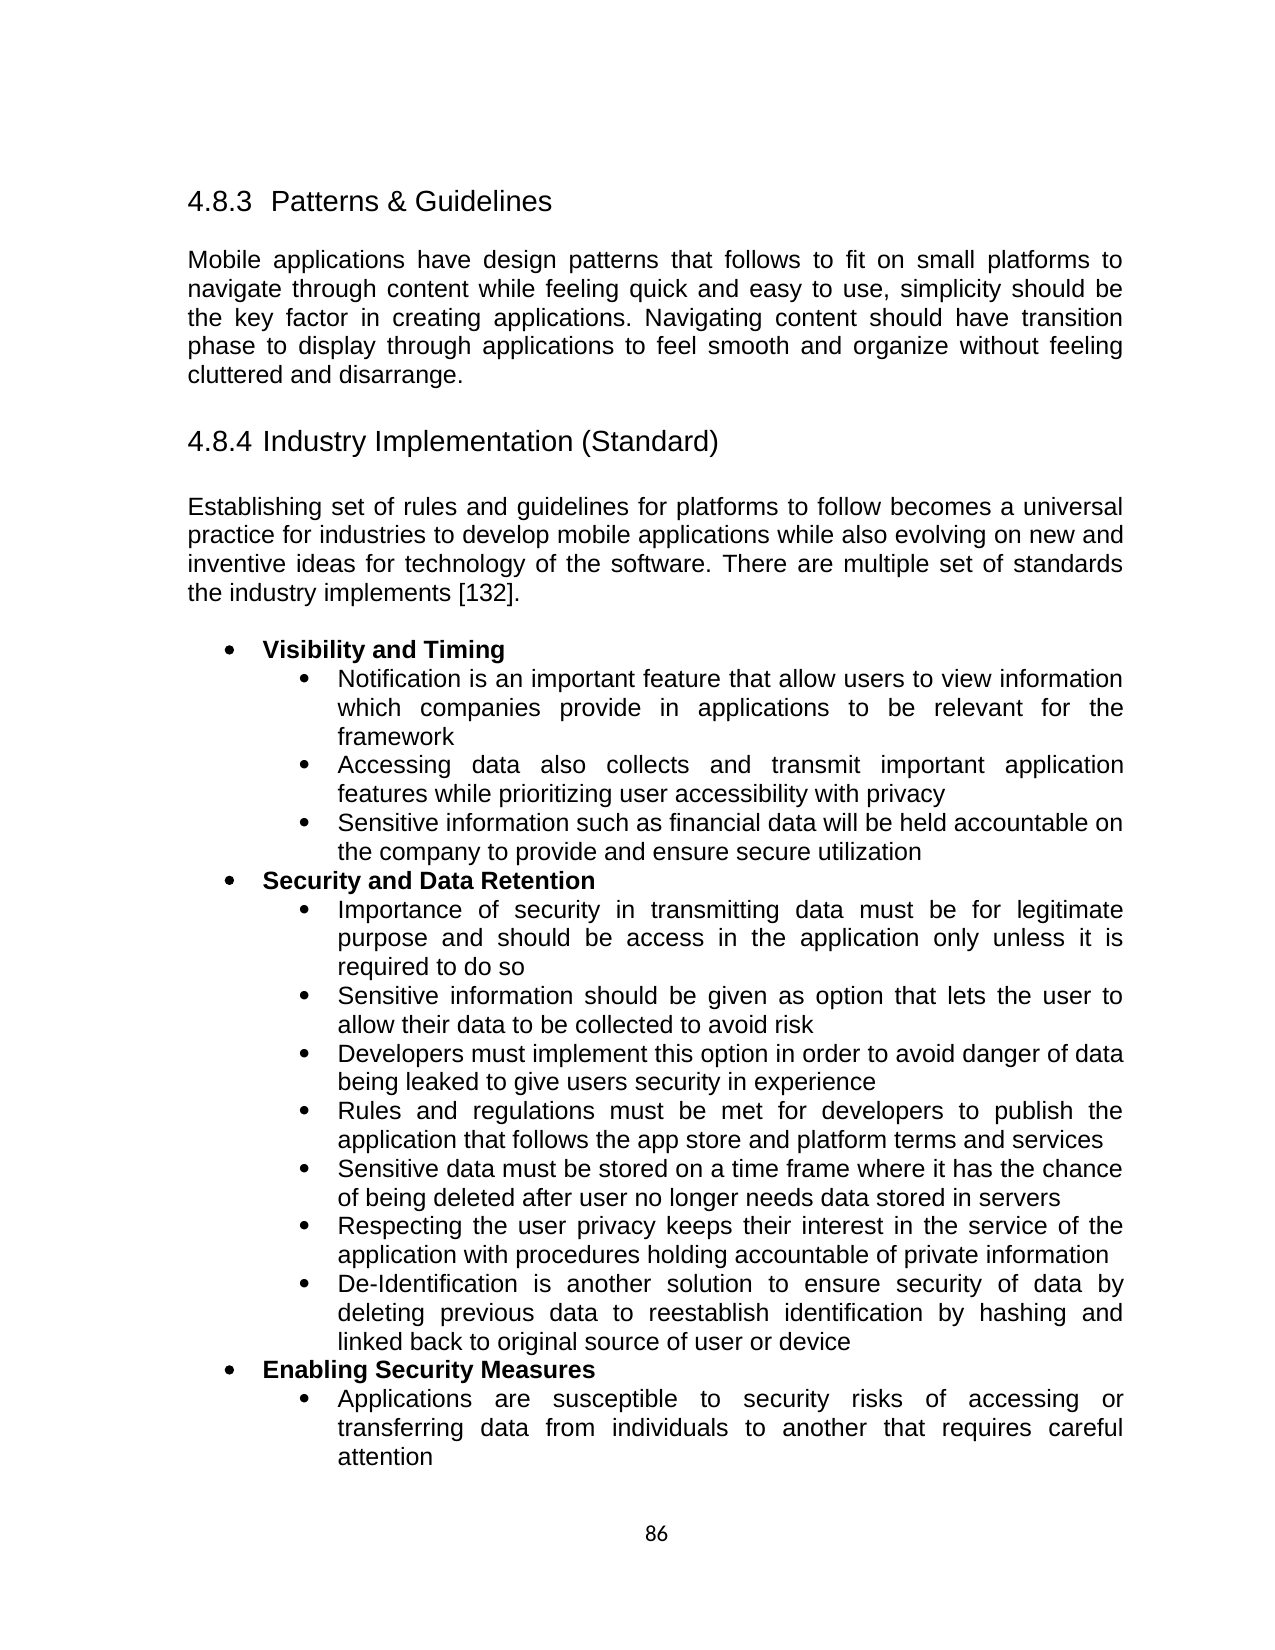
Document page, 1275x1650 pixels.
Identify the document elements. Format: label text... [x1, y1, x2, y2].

subtitle Patterns & Guidelines [187, 183, 1125, 217]
list Rules and regulations must be met for developers to publish the application that follows the app store and platform terms and services [300, 1096, 1125, 1154]
list Sensitive information should be given as option that lets the user to allow their data to be collected to avoid risk [300, 981, 1125, 1038]
list Importance of security in transmitting data must be for legitimate purpose and should be access in the application only unless it is required to do so [300, 894, 1125, 981]
list Accessing data also collects and transmit important application features while prioritizing user accessibility with privacy [300, 751, 1125, 808]
list Notification is an important feature that allow users to view information which companies provide in applications to be relevant for the framework [300, 664, 1125, 751]
list Sensitive information such as financial data will be held accountable on the company to provide and ensure secure utilization [300, 808, 1125, 866]
list Visibility and Timing [225, 635, 1125, 664]
subtitle Industry Implementation (Standard) [187, 424, 1125, 458]
list Security and Data Retention [225, 866, 1125, 894]
list Respecting the user privacy keeps their interest in the service of the application with procedures holding accountable of private information [300, 1211, 1125, 1269]
text Establishing set of rules and guidelines for platforms to follow becomes a universal practice for industries to develop mobile applications while also evolving on new and inventive ideas for technology of the software. There are multiple set of standards the industry implements [132]. [187, 492, 1125, 607]
list Enabling Security Measures [225, 1355, 1125, 1384]
list De-Identification is another solution to ensure security of data by deleting previous data to reestablish identification by hashing and linked back to original source of user or device [300, 1269, 1125, 1355]
text Mobile applications have design patterns that follows to fit on small platforms to navigate through content while feeling quick and easy to use, simplicity should be the key factor in creating applications. Navigating content should have transition phase to display through applications to feel smooth and organize without feeling cluttered and disarrange. [187, 245, 1125, 389]
list Sensitive data must be stored on a time frame where it has the chance of being deleted after user no longer needs data stored in servers [300, 1154, 1125, 1211]
list Applications are susceptible to security risks of accessing or transferring data from individuals to another that requires careful attention [300, 1384, 1125, 1471]
list Developers must implement this option in order to avoid danger of data being leaked to give users security in experience [300, 1038, 1125, 1096]
